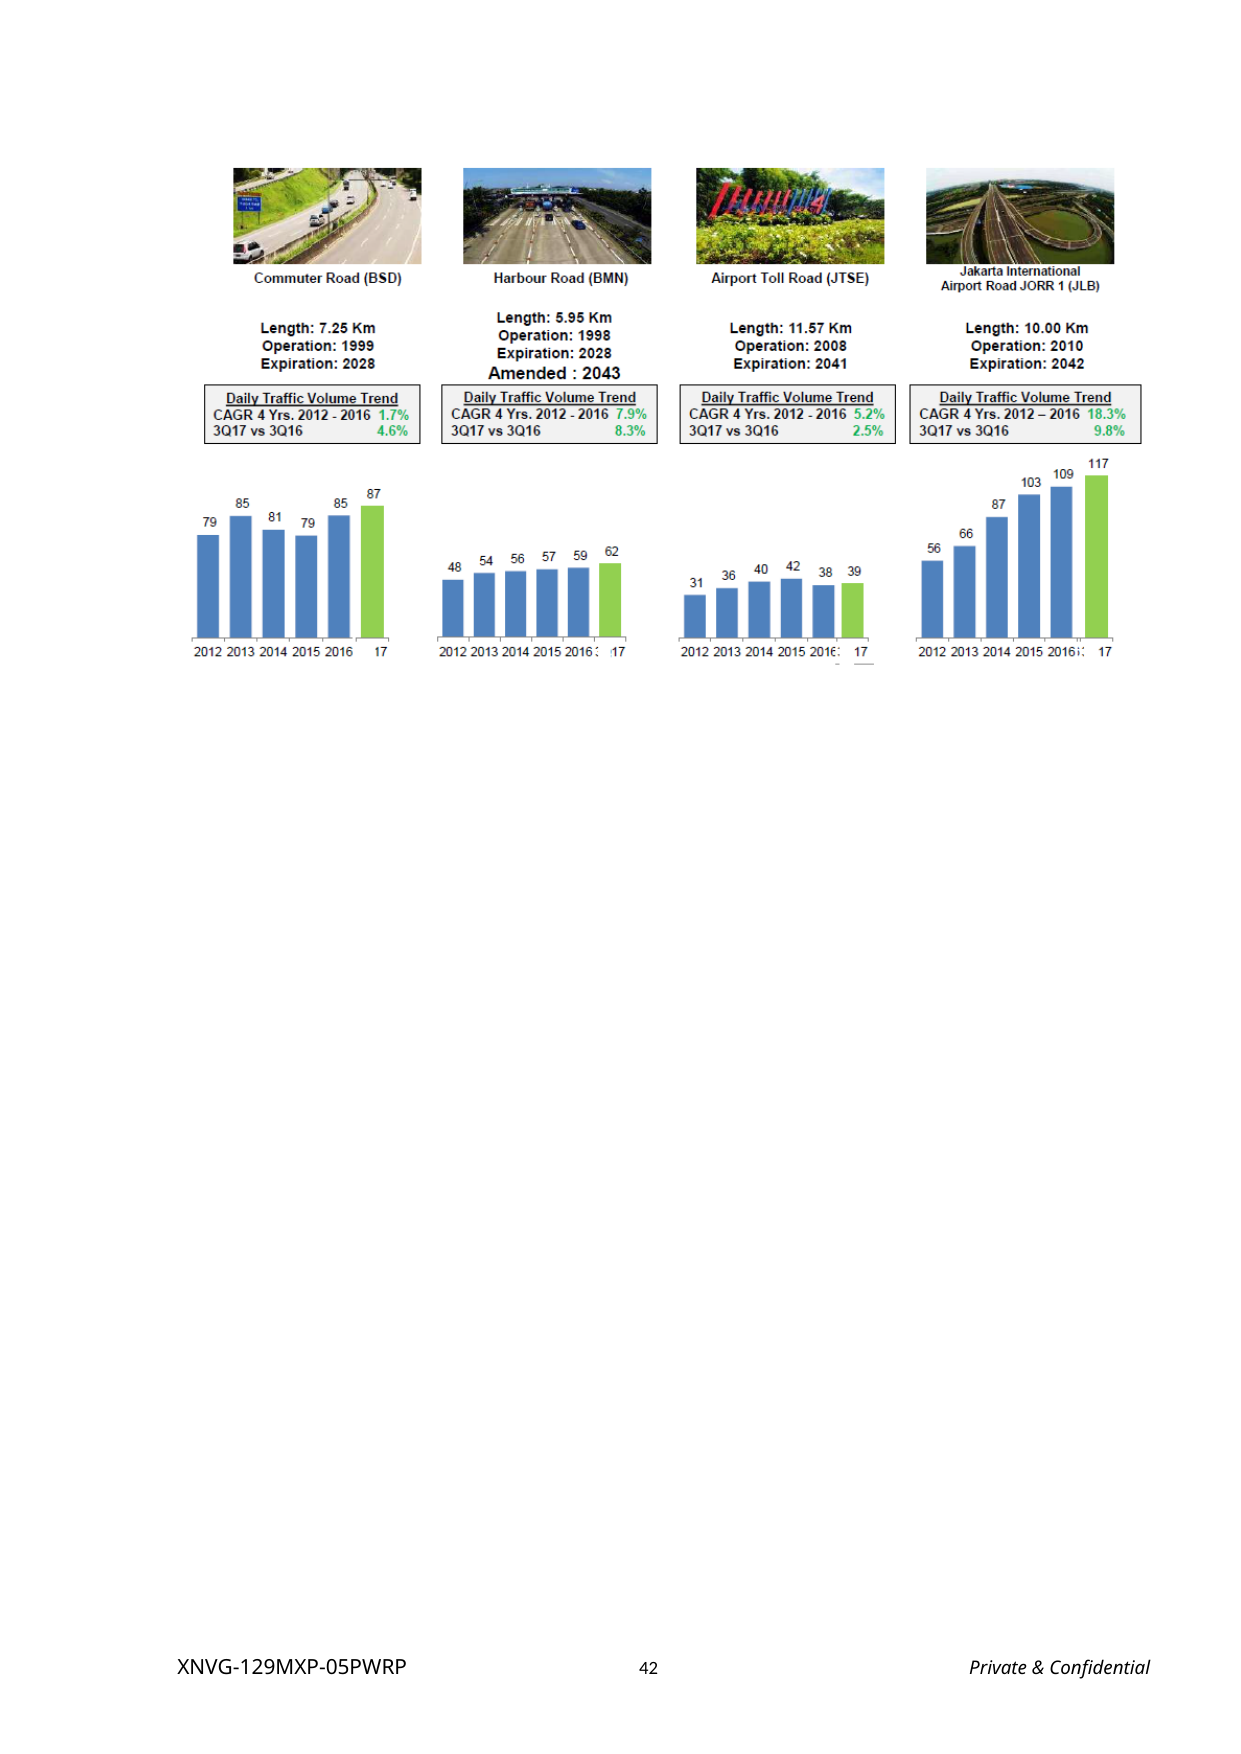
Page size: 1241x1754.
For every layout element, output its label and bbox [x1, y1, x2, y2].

picture [177, 147, 1153, 672]
